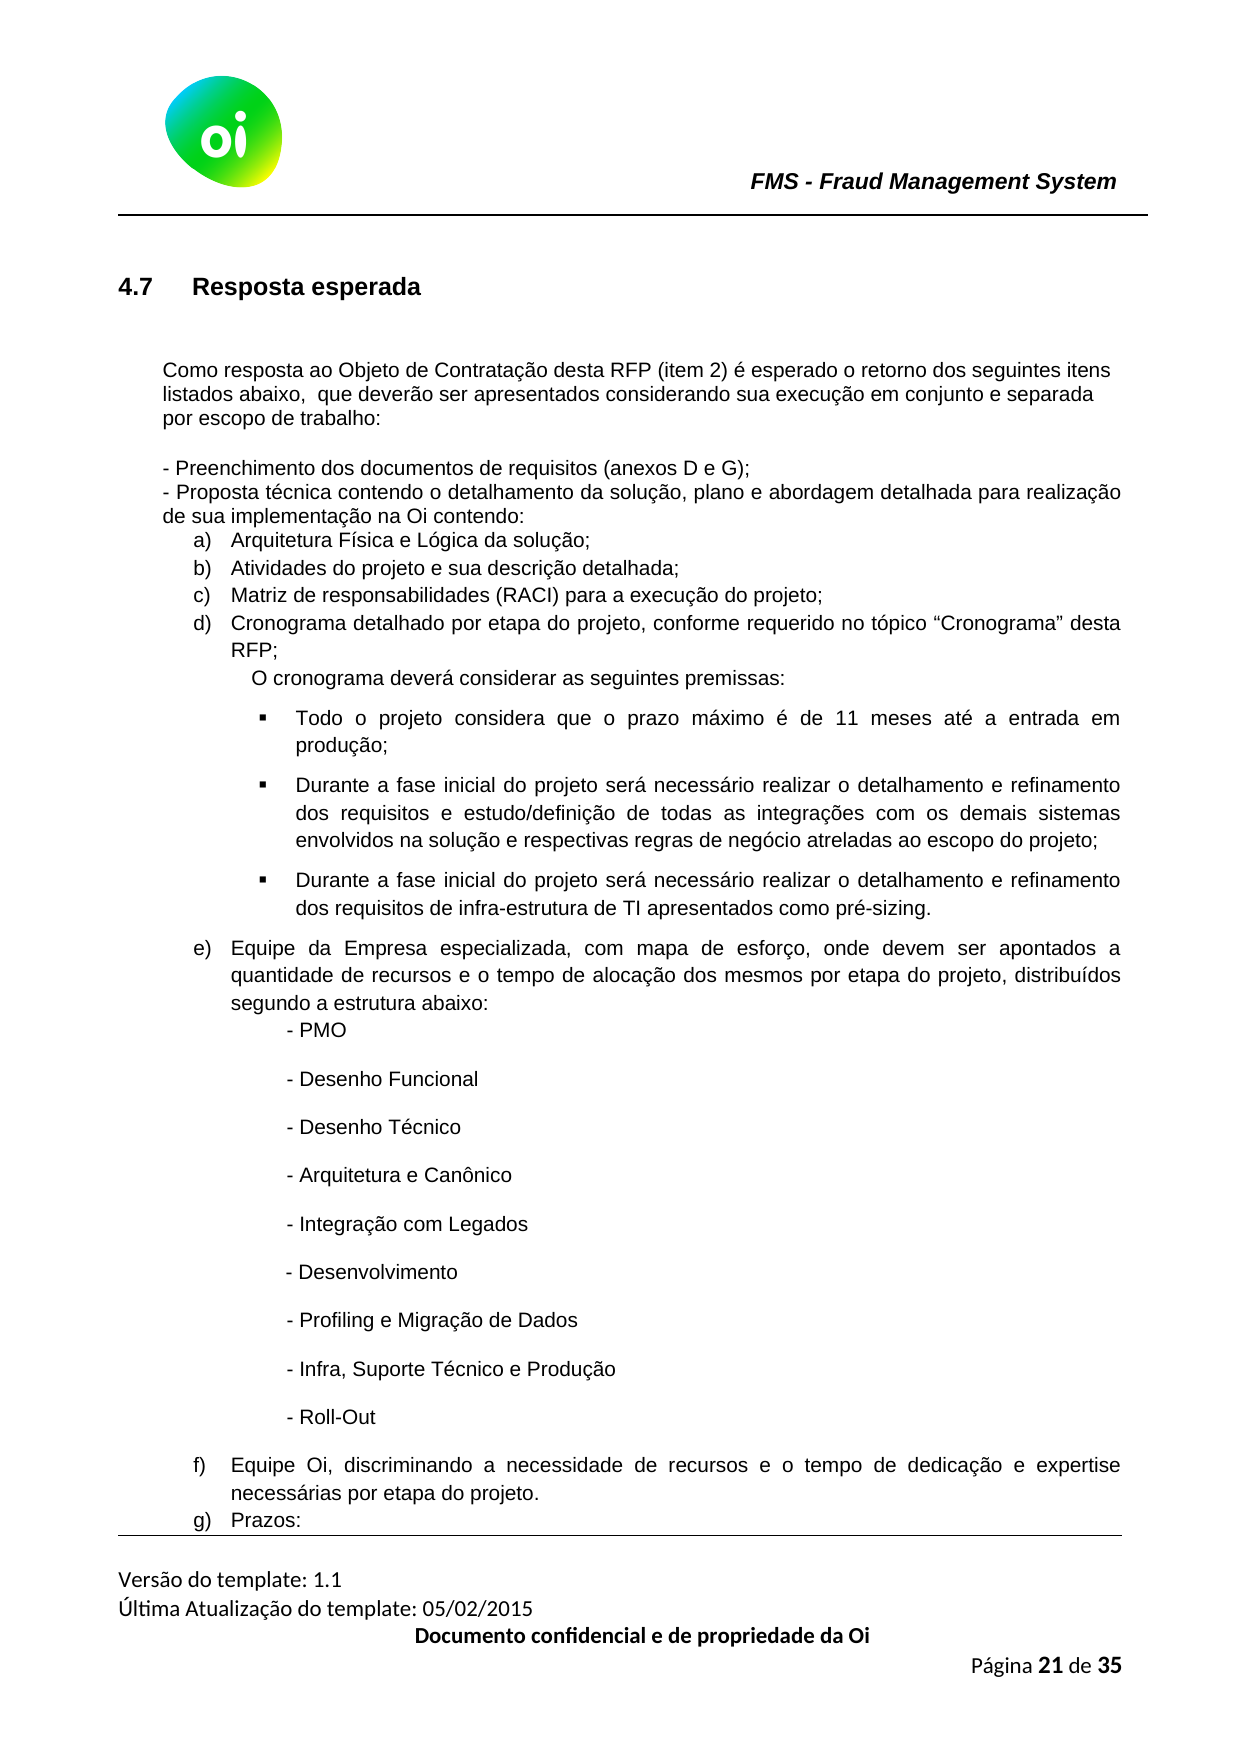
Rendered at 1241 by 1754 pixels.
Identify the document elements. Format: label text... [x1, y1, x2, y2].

list Durante a fase inicial do projeto será necessário realizar o detalhamento e refinamento dos requisitos de infra-estrutura de TI apresentados como pré-sizing. [258, 868, 1122, 920]
text - Integração com Legados [193, 1212, 1122, 1236]
text - Proposta técnica contendo o detalhamento da solução, plano e abordagem detalhada para realização de sua implementação na Oi contendo: [162, 480, 1122, 528]
text - Desenho Funcional [193, 1067, 1122, 1091]
picture [162, 73, 285, 190]
list Arquitetura Física e Lógica da solução; [193, 528, 1122, 552]
text - Arquitetura e Canônico [193, 1163, 1122, 1187]
text - Preenchimento dos documentos de requisitos (anexos D e G); [162, 456, 1122, 480]
text - PMO [193, 1018, 1122, 1042]
list Matriz de responsabilidades (RACI) para a execução do projeto; [193, 583, 1122, 607]
list Equipe Oi, discriminando a necessidade de recursos e o tempo de dedicação e expertise necessárias por etapa do projeto. [193, 1453, 1122, 1505]
text - Desenho Técnico [193, 1115, 1122, 1139]
text - Profiling e Migração de Dados [193, 1308, 1122, 1332]
subtitle 4.7 Resposta esperada [118, 272, 1122, 301]
text O cronograma deverá considerar as seguintes premissas: [251, 666, 1122, 689]
list Prazos: [193, 1508, 1122, 1532]
text Como resposta ao Objeto de Contratação desta RFP (item 2) é esperado o retorno dos seguintes itens listados abaixo, que deverão ser apresentados considerando sua execução em conjunto e separada por escopo de trabalho: [162, 358, 1122, 456]
list Todo o projeto considera que o prazo máximo é de 11 meses até a entrada em produção; [258, 706, 1122, 757]
list Equipe da Empresa especializada, com mapa de esforço, onde devem ser apontados a quantidade de recursos e o tempo de alocação dos mesmos por etapa do projeto, distribuídos segundo a estrutura abaixo: [193, 936, 1122, 1015]
text - Desenvolvimento [193, 1260, 1122, 1284]
list Durante a fase inicial do projeto será necessário realizar o detalhamento e refinamento dos requisitos e estudo/definição de todas as integrações com os demais sistemas envolvidos na solução e respectivas regras de negócio atreladas ao escopo do projeto; [258, 773, 1122, 852]
text - Infra, Suporte Técnico e Produção [193, 1357, 1122, 1381]
list Atividades do projeto e sua descrição detalhada; [193, 556, 1122, 579]
text - Roll-Out [193, 1405, 1122, 1429]
list Cronograma detalhado por etapa do projeto, conforme requerido no tópico “Cronograma” desta RFP; [193, 611, 1122, 662]
